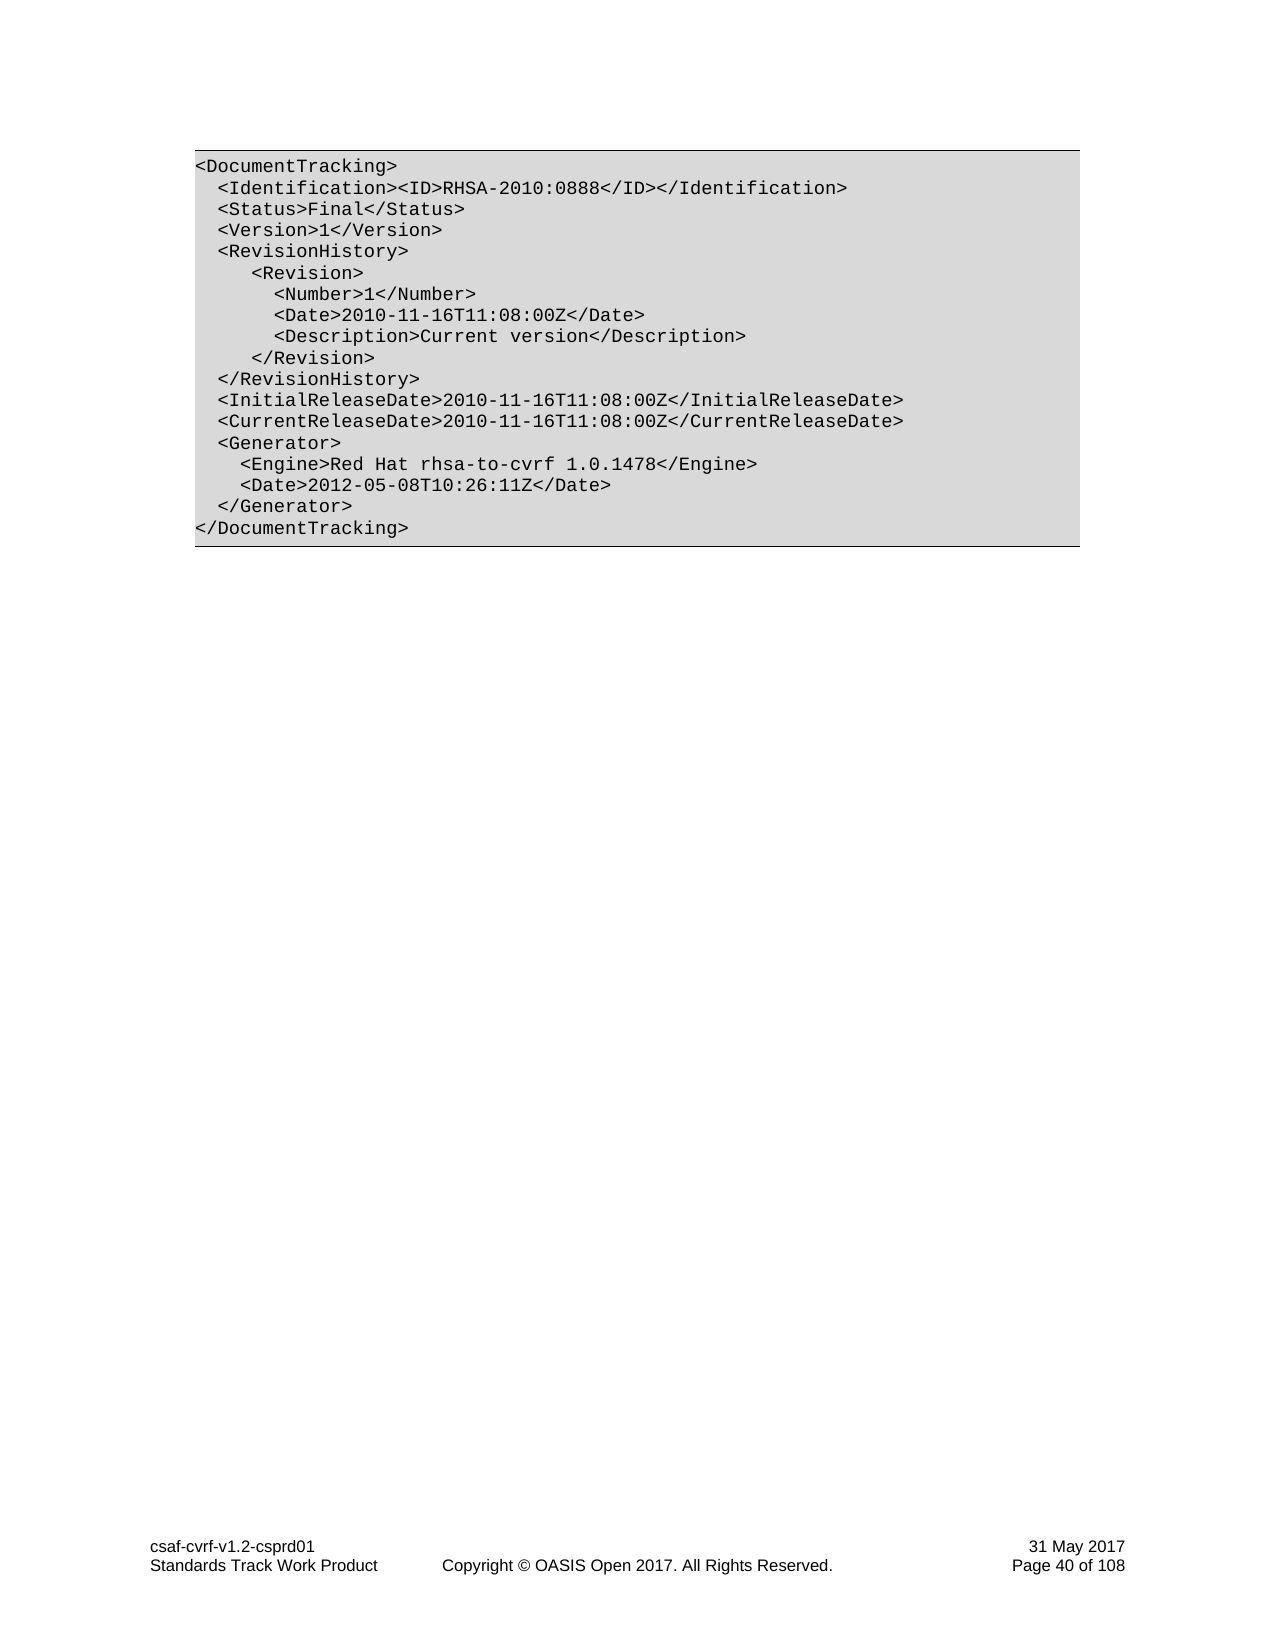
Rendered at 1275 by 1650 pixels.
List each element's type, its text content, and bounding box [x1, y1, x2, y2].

text <DocumentTracking> <Identification><ID>RHSA-2010:0888</ID></Identification> <Status>Final</Status> <Version>1</Version> <RevisionHistory> <Revision> <Number>1</Number> <Date>2010-11-16T11:08:00Z</Date> <Description>Current version</Description> </Revision> </RevisionHistory> <InitialReleaseDate>2010-11-16T11:08:00Z</InitialReleaseDate> <CurrentReleaseDate>2010-11-16T11:08:00Z</CurrentReleaseDate> <Generator> <Engine>Red Hat rhsa-to-cvrf 1.0.1478</Engine> <Date>2012-05-08T10:26:11Z</Date> </Generator> </DocumentTracking> [195, 151, 1080, 546]
